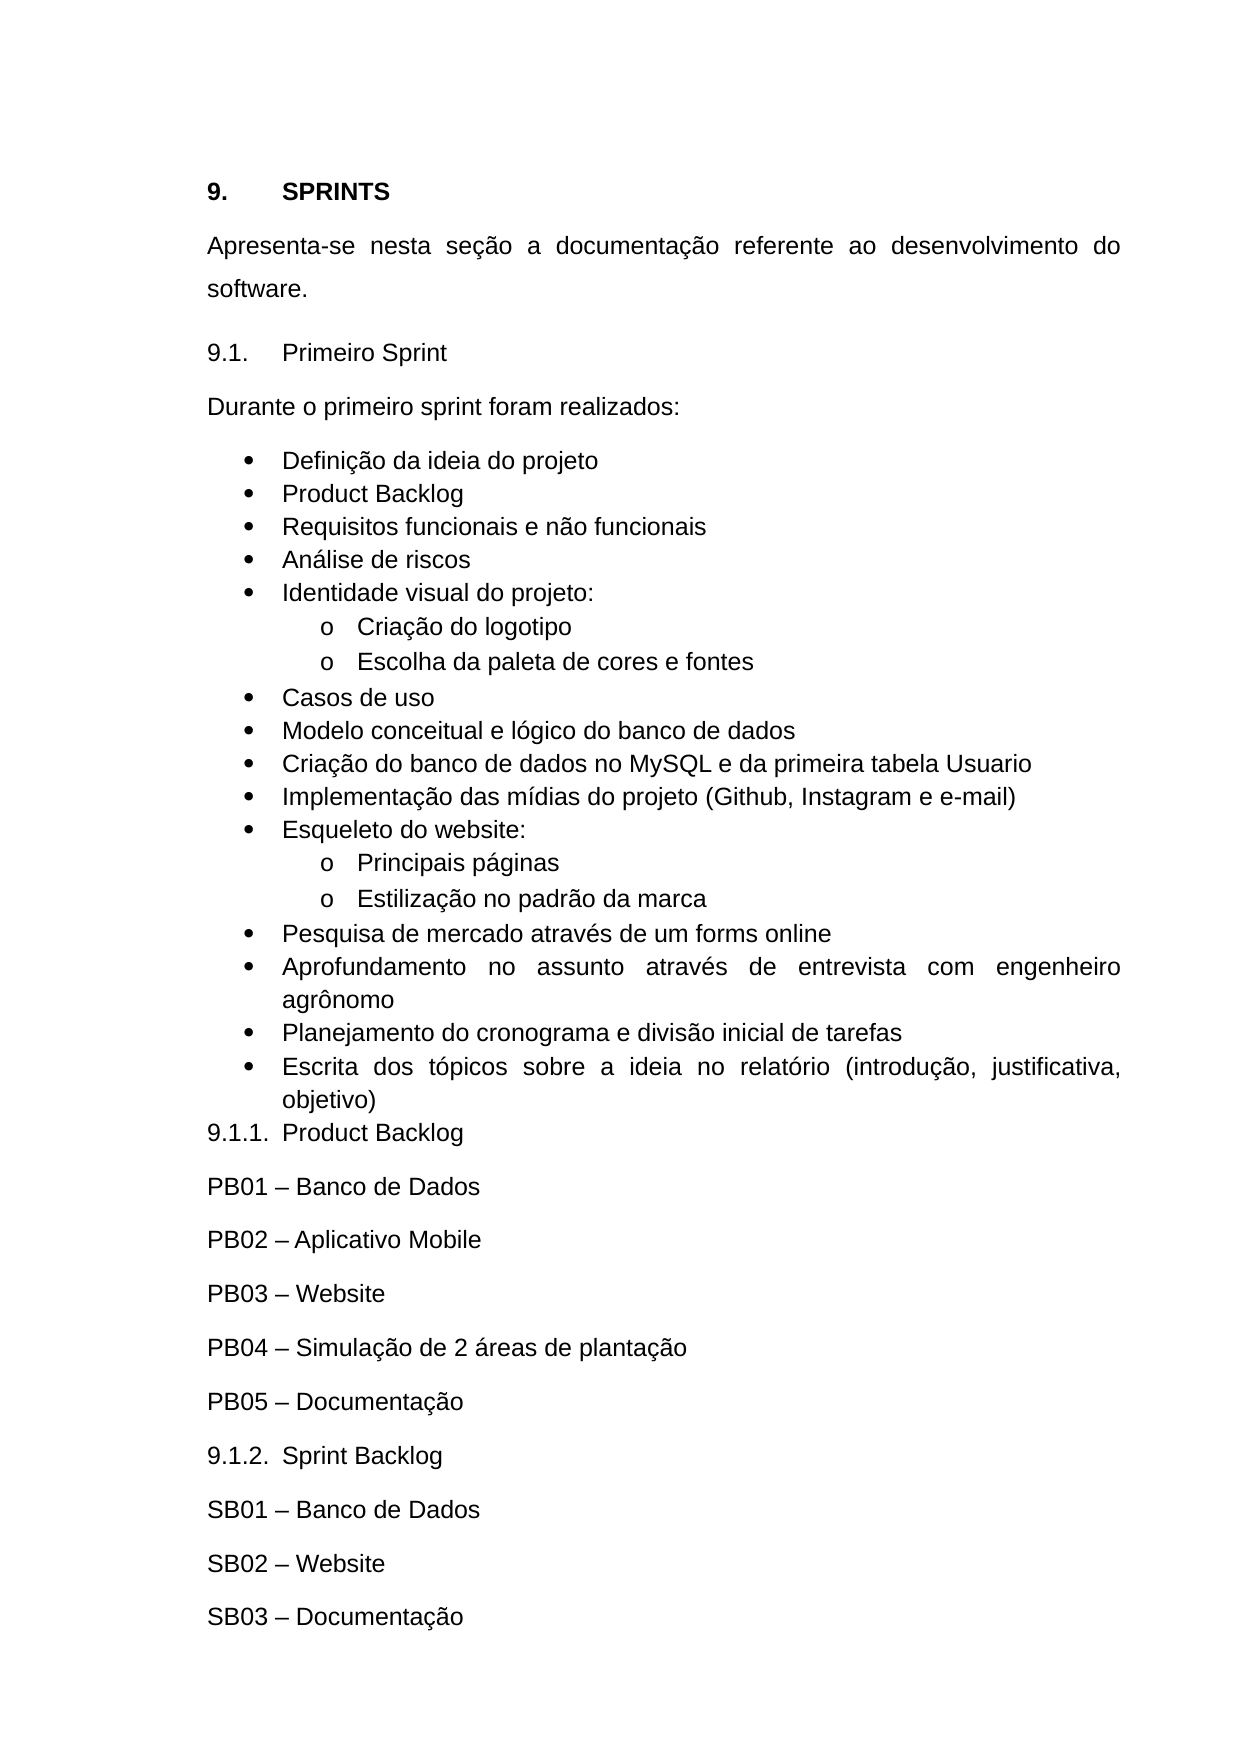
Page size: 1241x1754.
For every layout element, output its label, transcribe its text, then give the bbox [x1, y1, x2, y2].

list Análise de riscos [244, 545, 1122, 574]
list SPRINTS [207, 177, 1122, 206]
list Estilização no padrão da marca [319, 884, 1122, 914]
text PB01 – Banco de Dados [207, 1172, 1122, 1200]
text PB02 – Aplicativo Mobile [207, 1225, 1122, 1254]
list Product Backlog [244, 479, 1122, 508]
list Escolha da paleta de cores e fontes [319, 647, 1122, 678]
list Criação do banco de dados no MySQL e da primeira tabela Usuario [244, 749, 1122, 778]
text SB03 – Documentação [207, 1602, 1122, 1631]
list Sprint Backlog [207, 1441, 1122, 1469]
list Definição da ideia do projeto [244, 446, 1122, 475]
text Durante o primeiro sprint foram realizados: [207, 392, 1122, 421]
list Criação do logotipo [319, 611, 1122, 642]
text PB03 – Website [207, 1279, 1122, 1308]
list Esqueleto do website: [244, 815, 1122, 844]
text PB04 – Simulação de 2 áreas de plantação [207, 1333, 1122, 1362]
list Primeiro Sprint [207, 338, 1122, 367]
text SB01 – Banco de Dados [207, 1495, 1122, 1523]
list Escrita dos tópicos sobre a ideia no relatório (introdução, justificativa, objetivo) [244, 1052, 1122, 1113]
list Identidade visual do projeto: [244, 578, 1122, 607]
list Casos de uso [244, 682, 1122, 711]
list Planejamento do cronograma e divisão inicial de tarefas [244, 1018, 1122, 1047]
text SB02 – Website [207, 1548, 1122, 1577]
list Modelo conceitual e lógico do banco de dados [244, 716, 1122, 744]
list Implementação das mídias do projeto (Github, Instagram e e-mail) [244, 782, 1122, 811]
list Product Backlog [207, 1118, 1122, 1146]
list Pesquisa de mercado através de um forms online [244, 919, 1122, 948]
text Apresenta-se nesta seção a documentação referente ao desenvolvimento do software. [207, 231, 1122, 303]
list Requisitos funcionais e não funcionais [244, 512, 1122, 541]
text PB05 – Documentação [207, 1387, 1122, 1416]
list Aprofundamento no assunto através de entrevista com engenheiro agrônomo [244, 952, 1122, 1014]
list Principais páginas [319, 848, 1122, 879]
